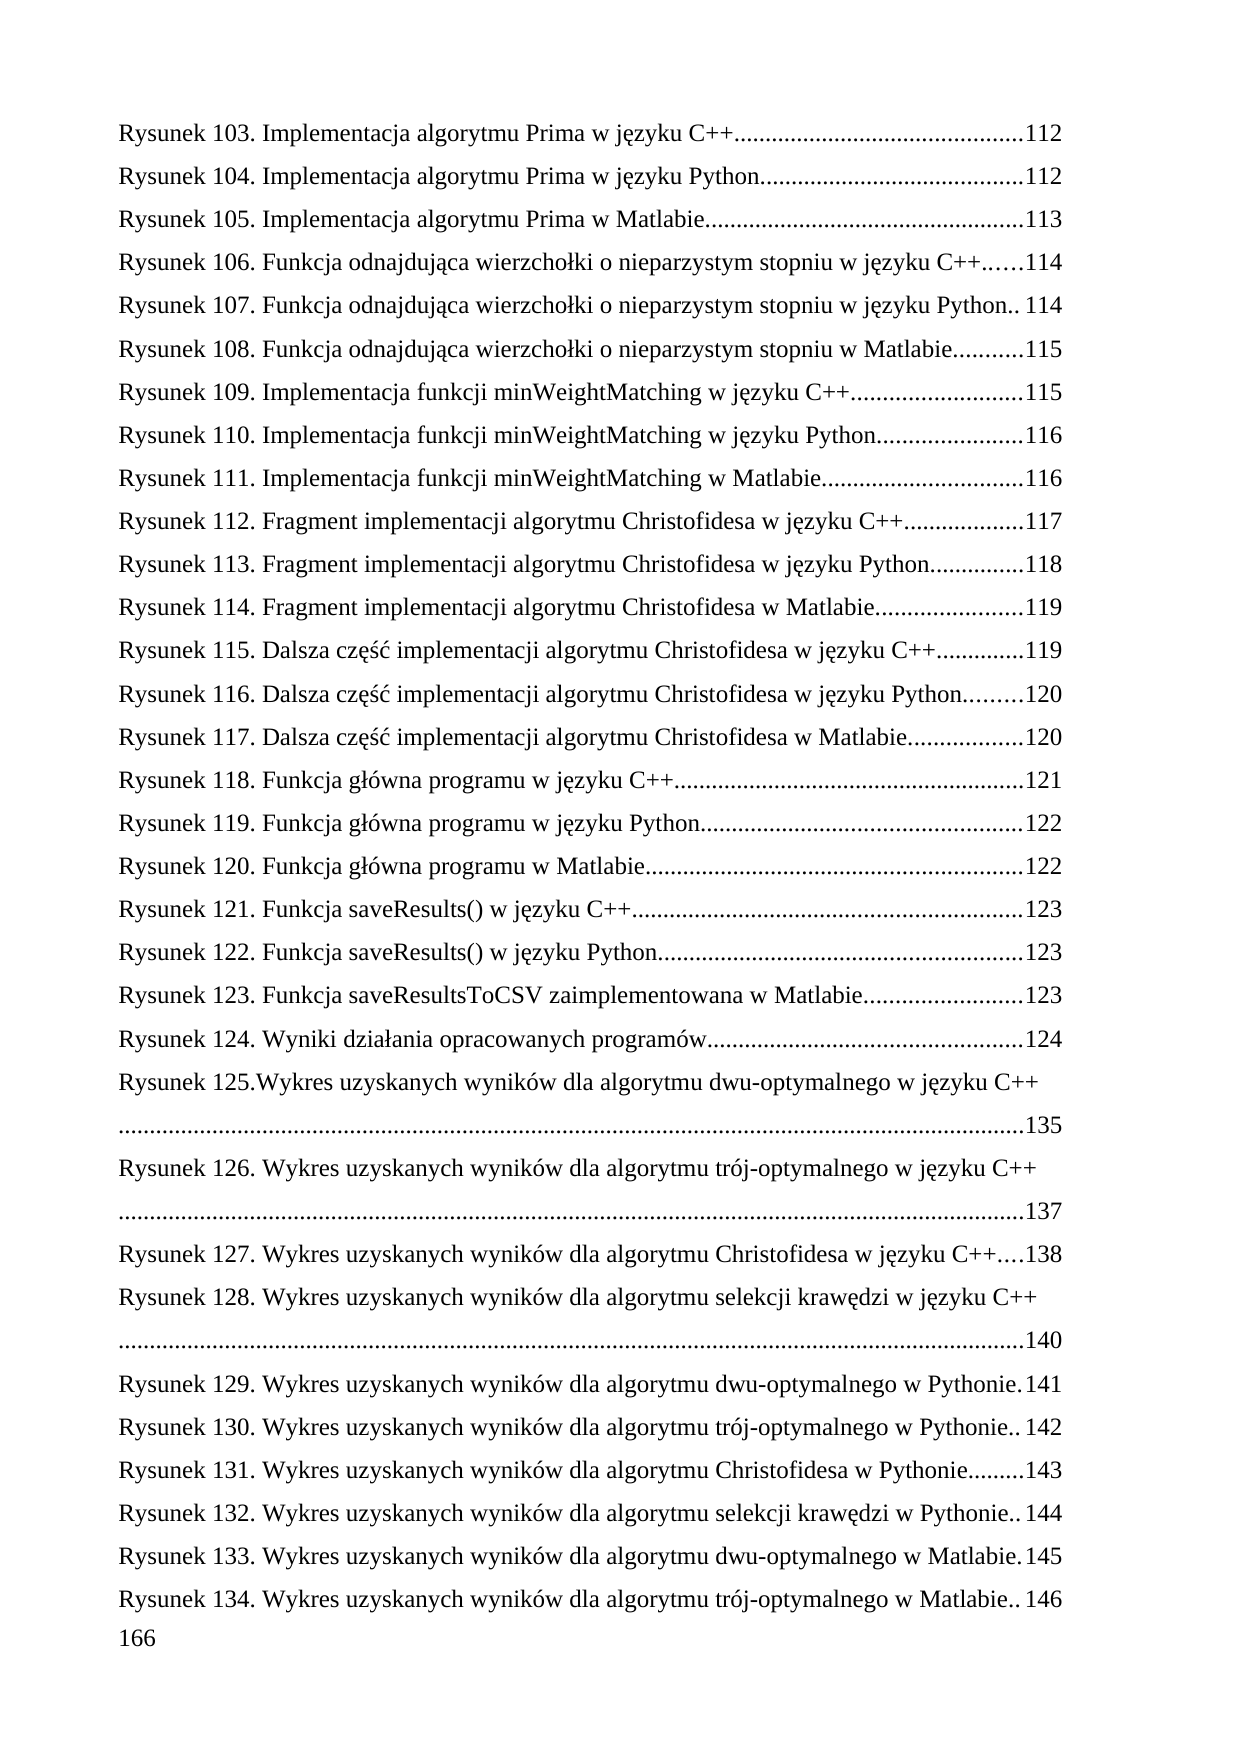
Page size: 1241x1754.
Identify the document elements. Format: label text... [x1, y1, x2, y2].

text Rysunek 126. Wykres uzyskanych wyników dla algorytmu trój-optymalnego w języku C++ 137 [118, 1153, 1063, 1225]
text Rysunek 103. Implementacja algorytmu Prima w języku C++ 112 [118, 118, 1063, 147]
text Rysunek 123. Funkcja saveResultsToCSV zaimplementowana w Matlabie. 123 [118, 981, 1063, 1009]
text Rysunek 131. Wykres uzyskanych wyników dla algorytmu Christofidesa w Pythonie. 143 [118, 1455, 1063, 1484]
text Rysunek 129. Wykres uzyskanych wyników dla algorytmu dwu-optymalnego w Pythonie 141 [118, 1369, 1063, 1397]
text Rysunek 127. Wykres uzyskanych wyników dla algorytmu Christofidesa w języku C++ 138 [118, 1239, 1063, 1268]
text Rysunek 112. Fragment implementacji algorytmu Christofidesa w języku C++. 117 [118, 506, 1063, 535]
text Rysunek 108. Funkcja odnajdująca wierzchołki o nieparzystym stopniu w Matlabie. 115 [118, 334, 1063, 362]
text Rysunek 115. Dalsza część implementacji algorytmu Christofidesa w języku C++. 119 [118, 636, 1063, 664]
text Rysunek 132. Wykres uzyskanych wyników dla algorytmu selekcji krawędzi w Pythonie. 144 [118, 1498, 1063, 1527]
text Rysunek 117. Dalsza część implementacji algorytmu Christofidesa w Matlabie. 120 [118, 722, 1063, 751]
text Rysunek 124. Wyniki działania opracowanych programów 124 [118, 1024, 1063, 1052]
text Rysunek 119. Funkcja główna programu w języku Python. 122 [118, 808, 1063, 837]
text Rysunek 134. Wykres uzyskanych wyników dla algorytmu trój-optymalnego w Matlabie. 146 [118, 1584, 1063, 1613]
text Rysunek 118. Funkcja główna programu w języku C++. 121 [118, 765, 1063, 794]
text Rysunek 120. Funkcja główna programu w Matlabie. 122 [118, 851, 1063, 880]
text Rysunek 105. Implementacja algorytmu Prima w Matlabie. 113 [118, 204, 1063, 233]
text Rysunek 110. Implementacja funkcji minWeightMatching w języku Python. 116 [118, 420, 1063, 449]
text Rysunek 128. Wykres uzyskanych wyników dla algorytmu selekcji krawędzi w języku C++ 140 [118, 1282, 1063, 1354]
text Rysunek 116. Dalsza część implementacji algorytmu Christofidesa w języku Python. 120 [118, 679, 1063, 707]
text Rysunek 109. Implementacja funkcji minWeightMatching w języku C++. 115 [118, 377, 1063, 406]
text Rysunek 121. Funkcja saveResults() w języku C++. 123 [118, 894, 1063, 923]
text Rysunek 125.Wykres uzyskanych wyników dla algorytmu dwu-optymalnego w języku C++ 135 [118, 1067, 1063, 1139]
text Rysunek 113. Fragment implementacji algorytmu Christofidesa w języku Python. 118 [118, 549, 1063, 578]
text Rysunek 122. Funkcja saveResults() w języku Python. 123 [118, 937, 1063, 966]
text Rysunek 111. Implementacja funkcji minWeightMatching w Matlabie. 116 [118, 463, 1063, 492]
text Rysunek 130. Wykres uzyskanych wyników dla algorytmu trój-optymalnego w Pythonie. 142 [118, 1412, 1063, 1441]
text Rysunek 104. Implementacja algorytmu Prima w języku Python. 112 [118, 161, 1063, 190]
text Rysunek 114. Fragment implementacji algorytmu Christofidesa w Matlabie. 119 [118, 592, 1063, 621]
text Rysunek 106. Funkcja odnajdująca wierzchołki o nieparzystym stopniu w języku C++. 114 [118, 247, 1063, 276]
text Rysunek 107. Funkcja odnajdująca wierzchołki o nieparzystym stopniu w języku Python. 114 [118, 291, 1063, 319]
text Rysunek 133. Wykres uzyskanych wyników dla algorytmu dwu-optymalnego w Matlabie. 145 [118, 1541, 1063, 1570]
